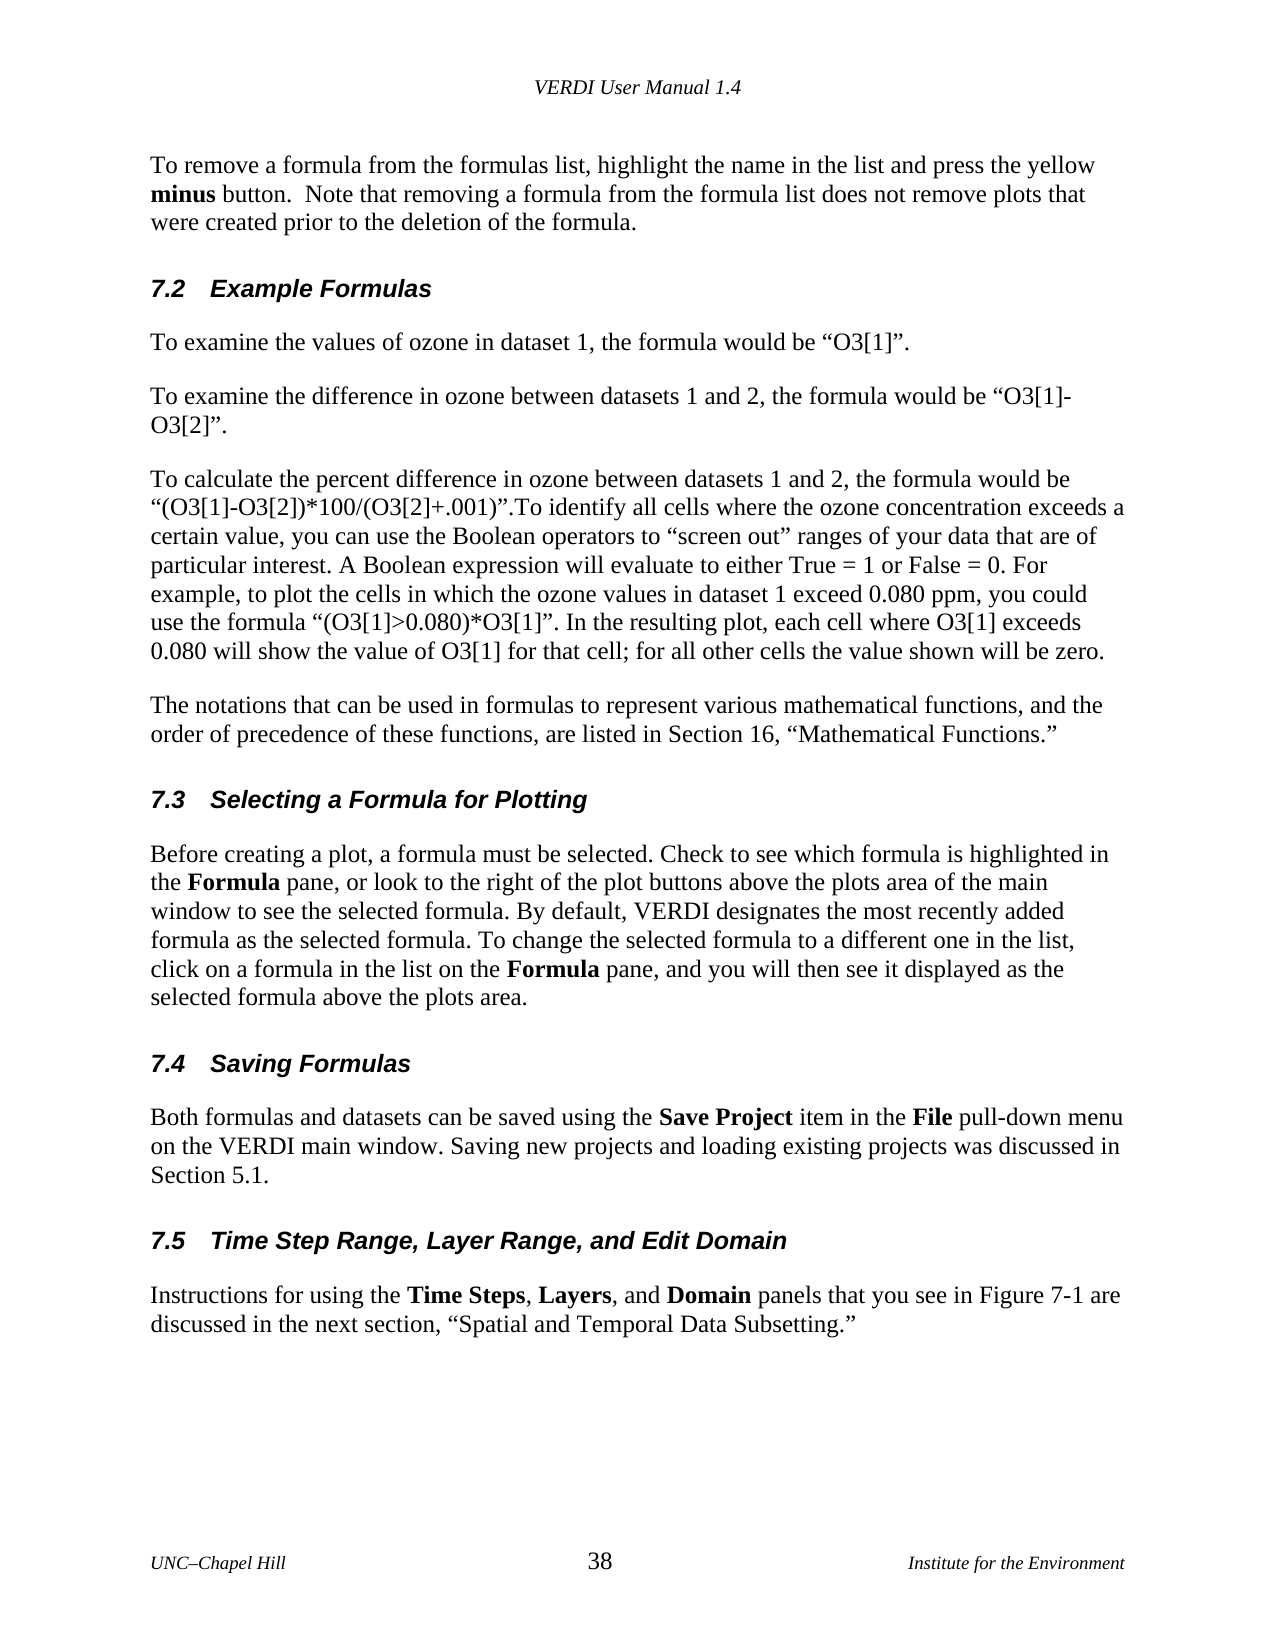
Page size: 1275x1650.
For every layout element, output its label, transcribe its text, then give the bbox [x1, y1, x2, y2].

text Instructions for using the Time Steps, Layers, and Domain panels that you see in Figure 7-1 are discussed in the next section, “Spatial and Temporal Data Subsetting.” [150, 1280, 1125, 1337]
subtitle Time Step Range, Layer Range, and Edit Domain [150, 1226, 1125, 1255]
text To examine the values of ozone in dataset 1, the formula would be “O3[1]”. [150, 327, 1125, 356]
text Both formulas and datasets can be saved using the Save Project item in the File pull-down menu on the VERDI main window. Saving new projects and loading existing projects was discussed in Section 5.1. [150, 1102, 1125, 1189]
subtitle Selecting a Formula for Plotting [150, 785, 1125, 814]
text To examine the difference in ozone between datasets 1 and 2, the formula would be “O3[1]-O3[2]”. [150, 381, 1125, 439]
text To remove a formula from the formulas list, highlight the name in the list and press the yellow minus button. Note that removing a formula from the formula list does not remove plots that were created prior to the deletion of the formula. [150, 150, 1125, 236]
text Before creating a plot, a formula must be selected. Check to see which formula is highlighted in the Formula pane, or look to the right of the plot buttons above the plots area of the main window to see the selected formula. By default, VERDI designates the most recently added formula as the selected formula. To change the selected formula to a different one in the list, click on a formula in the list on the Formula pane, and you will then see it displayed as the selected formula above the plots area. [150, 839, 1125, 1011]
text The notations that can be used in formulas to represent various mathematical functions, and the order of precedence of these functions, are listed in Section 16, “Mathematical Functions.” [150, 690, 1125, 747]
subtitle Example Formulas [150, 274, 1125, 302]
text To calculate the percent difference in ozone between datasets 1 and 2, the formula would be “(O3[1]-O3[2])*100/(O3[2]+.001)”.To identify all cells where the ozone concentration exceeds a certain value, you can use the Boolean operators to “screen out” ranges of your data that are of particular interest. A Boolean expression will evaluate to either True = 1 or False = 0. For example, to plot the cells in which the ozone values in dataset 1 exceed 0.080 ppm, you could use the formula “(O3[1]>0.080)*O3[1]”. In the resulting plot, each cell where O3[1] exceeds 0.080 will show the value of O3[1] for that cell; for all other cells the value shown will be zero. [150, 464, 1125, 665]
subtitle Saving Formulas [150, 1049, 1125, 1077]
